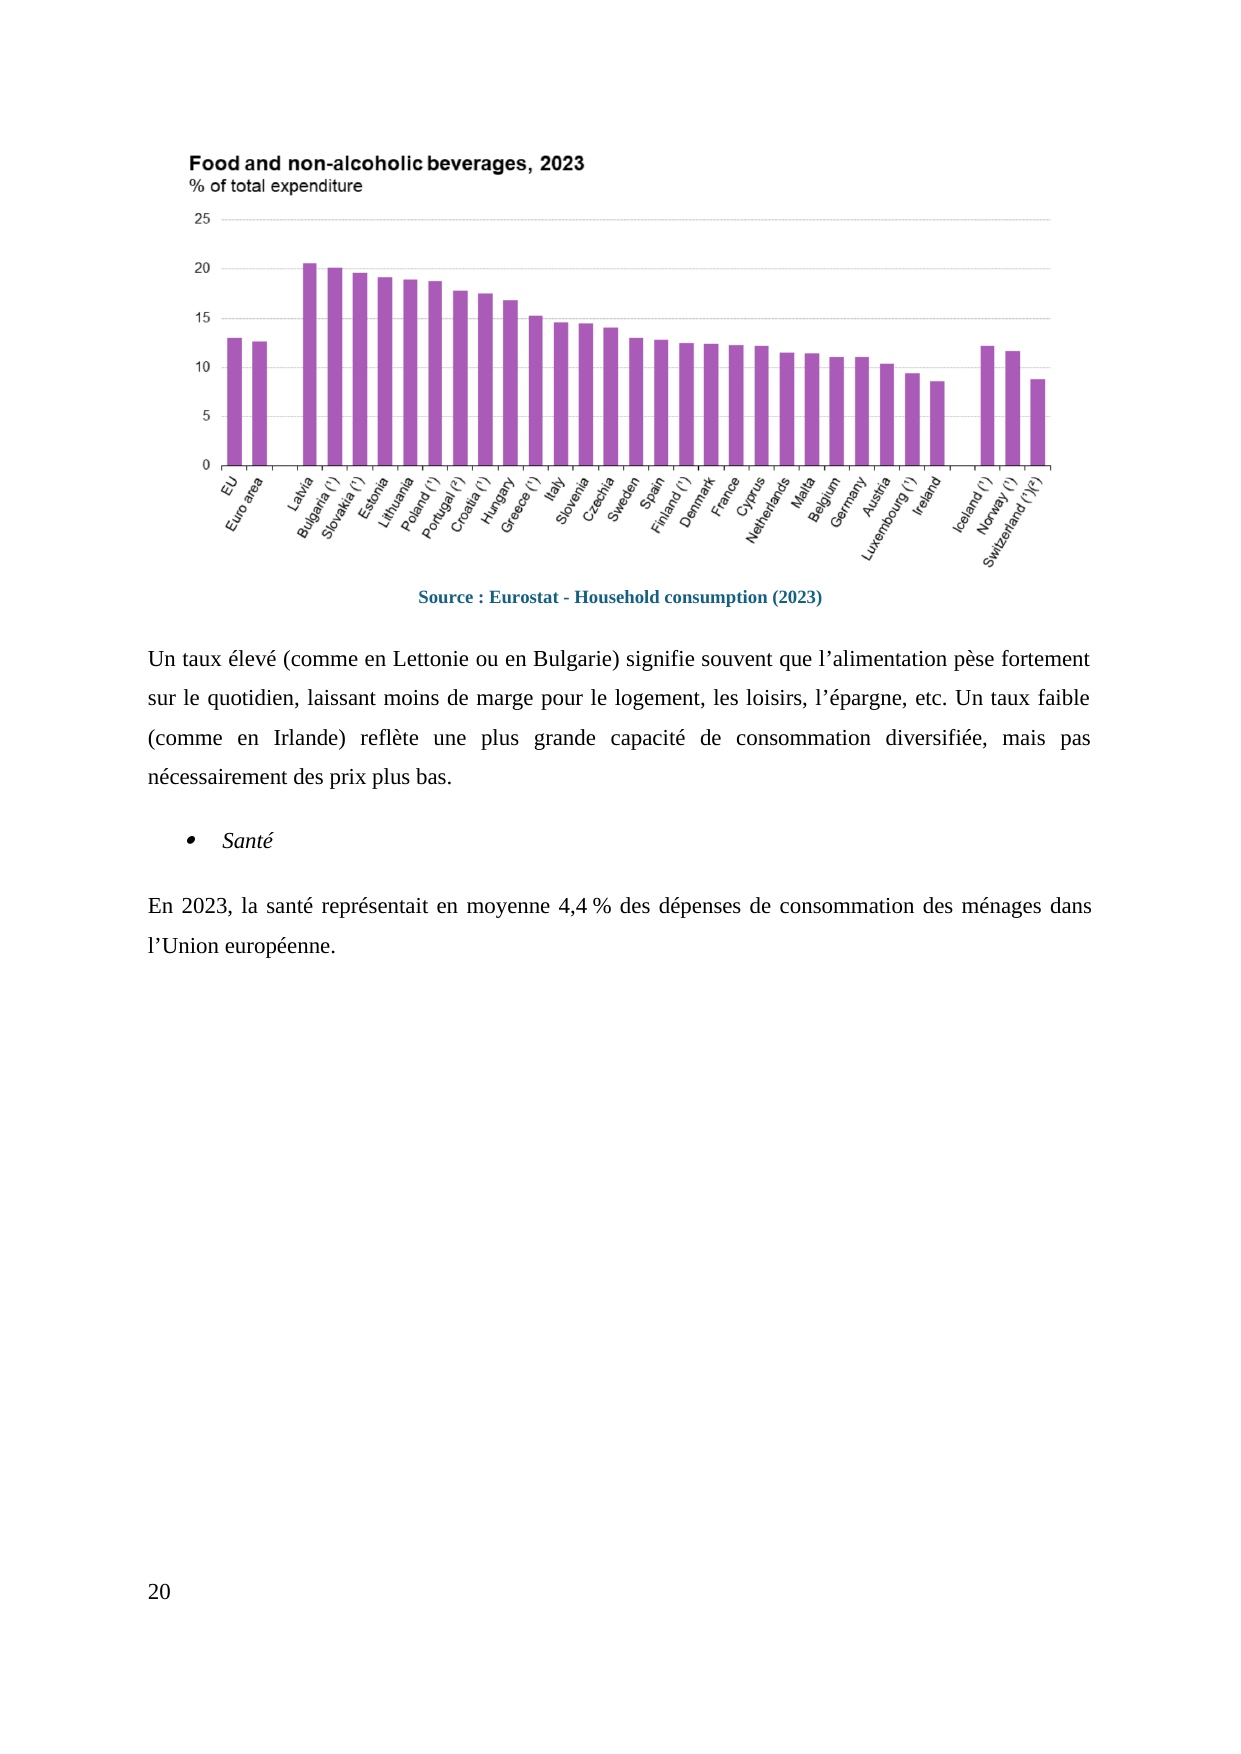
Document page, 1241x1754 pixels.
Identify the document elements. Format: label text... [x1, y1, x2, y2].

picture [182, 147, 1059, 573]
text En 2023, la santé représentait en moyenne 4,4 % des dépenses de consommation des ménages dans l’Union européenne. [148, 892, 1092, 958]
list Santé [185, 828, 1092, 854]
text Source : Eurostat - Household consumption (2023) [148, 586, 1092, 608]
text Un taux élevé (comme en Lettonie ou en Bulgarie) signifie souvent que l’alimentation pèse fortement sur le quotidien, laissant moins de marge pour le logement, les loisirs, l’épargne, etc. Un taux faible (comme en Irlande) reflète une plus grande capacité de consommation diversifiée, mais pas nécessairement des prix plus bas. [148, 645, 1092, 789]
